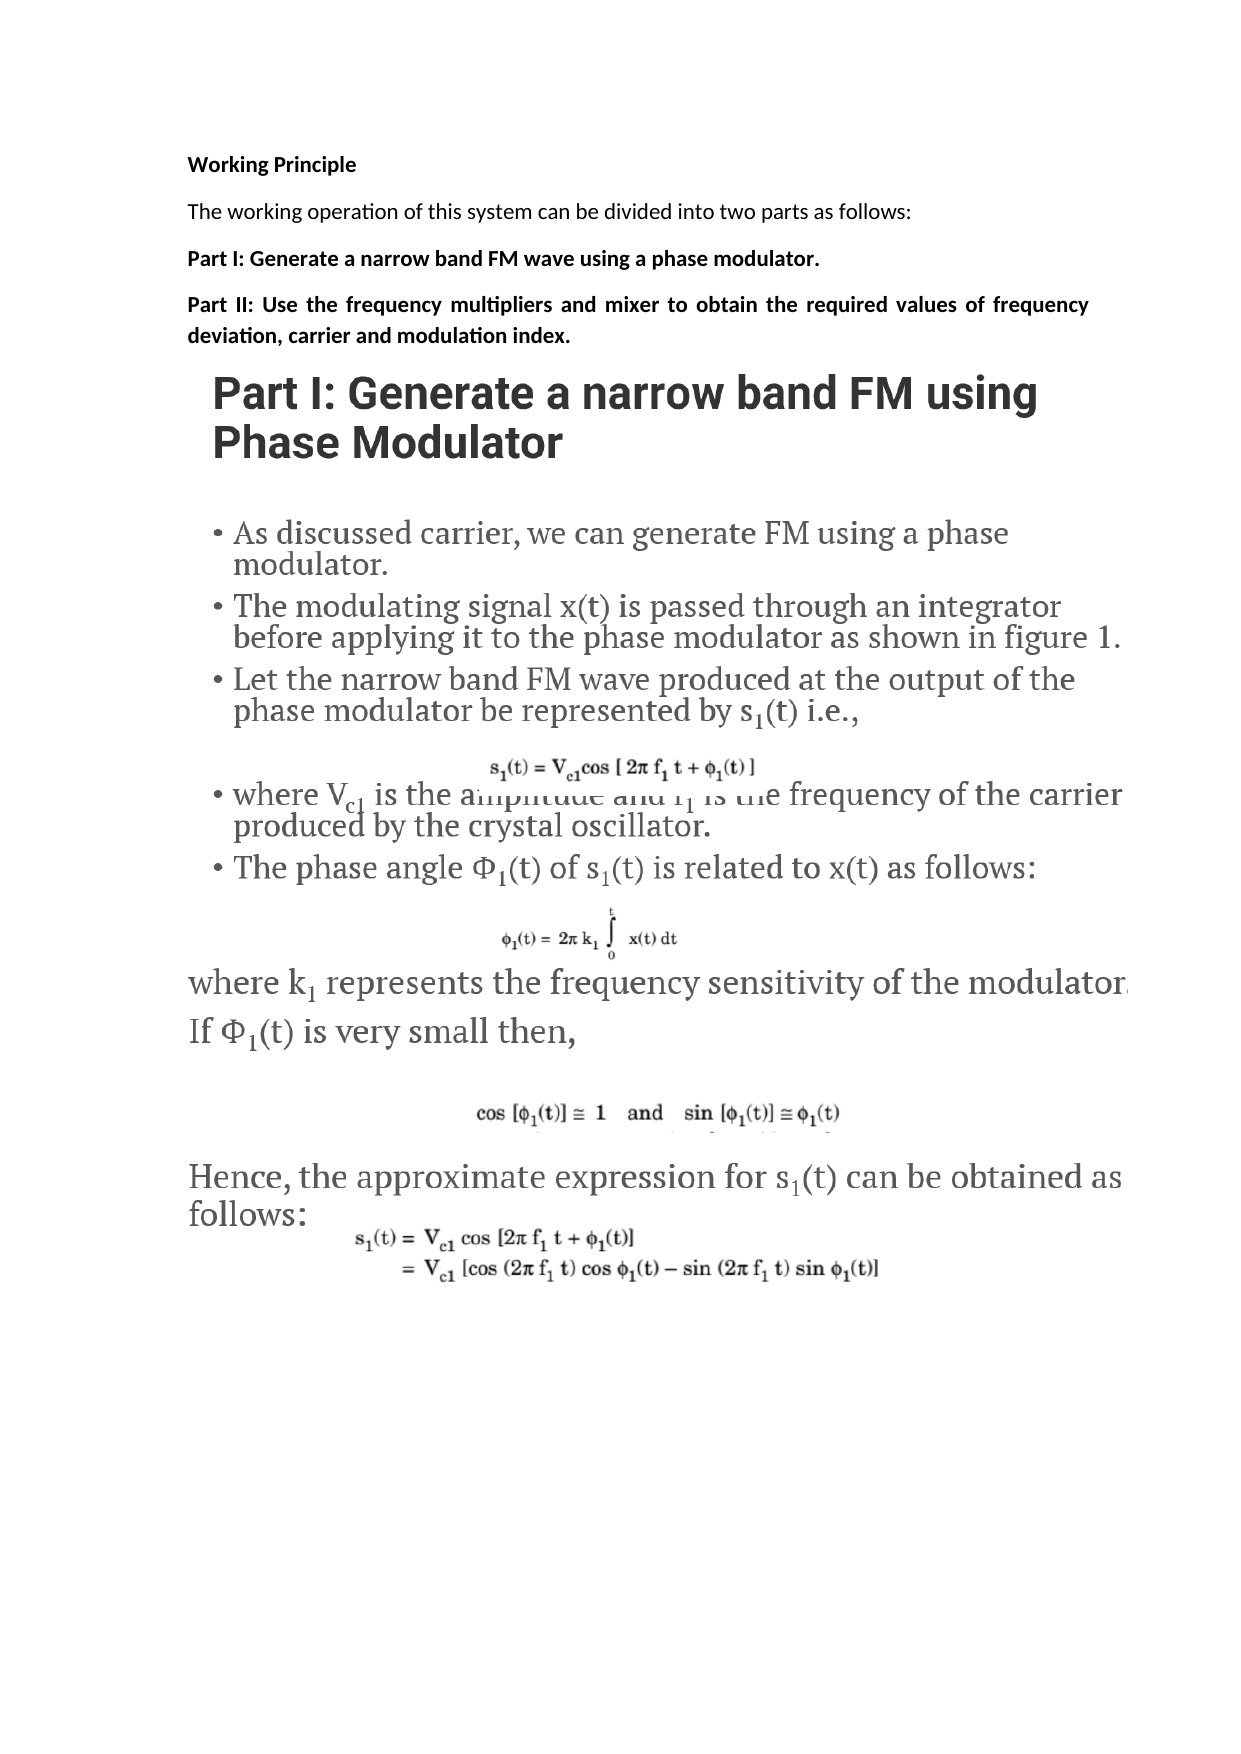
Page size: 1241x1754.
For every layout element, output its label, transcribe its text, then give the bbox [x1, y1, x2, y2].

text Part I: Generate a narrow band FM wave using a phase modulator. [187, 244, 1090, 272]
picture [187, 964, 1128, 1291]
picture [187, 367, 1128, 963]
text The working operation of this system can be divided into two parts as follows: [187, 197, 1090, 225]
text Working Principle [187, 150, 1090, 178]
text Part II: Use the frequency multipliers and mixer to obtain the required values of frequency deviation, carrier and modulation index. [187, 291, 1090, 349]
